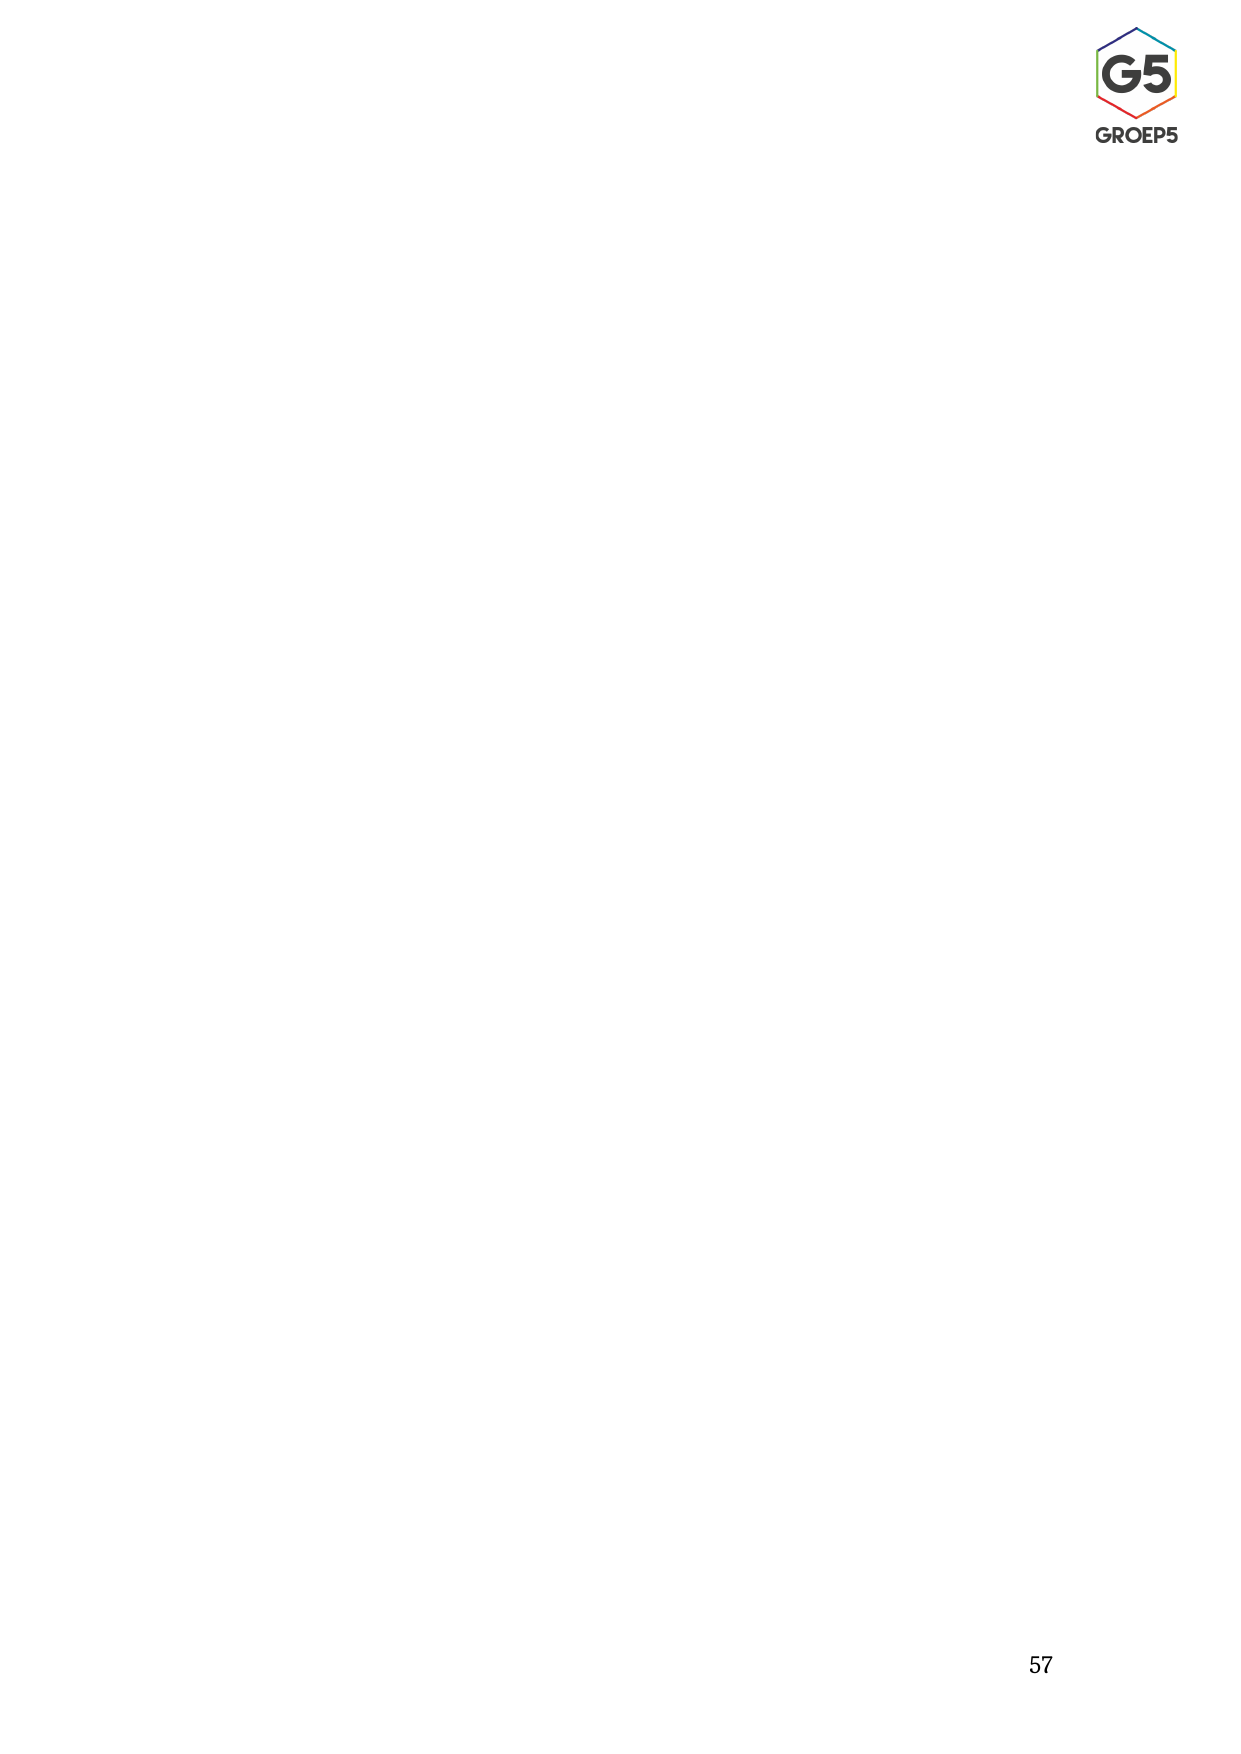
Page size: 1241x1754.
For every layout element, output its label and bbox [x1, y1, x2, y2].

picture [1095, 27, 1178, 143]
